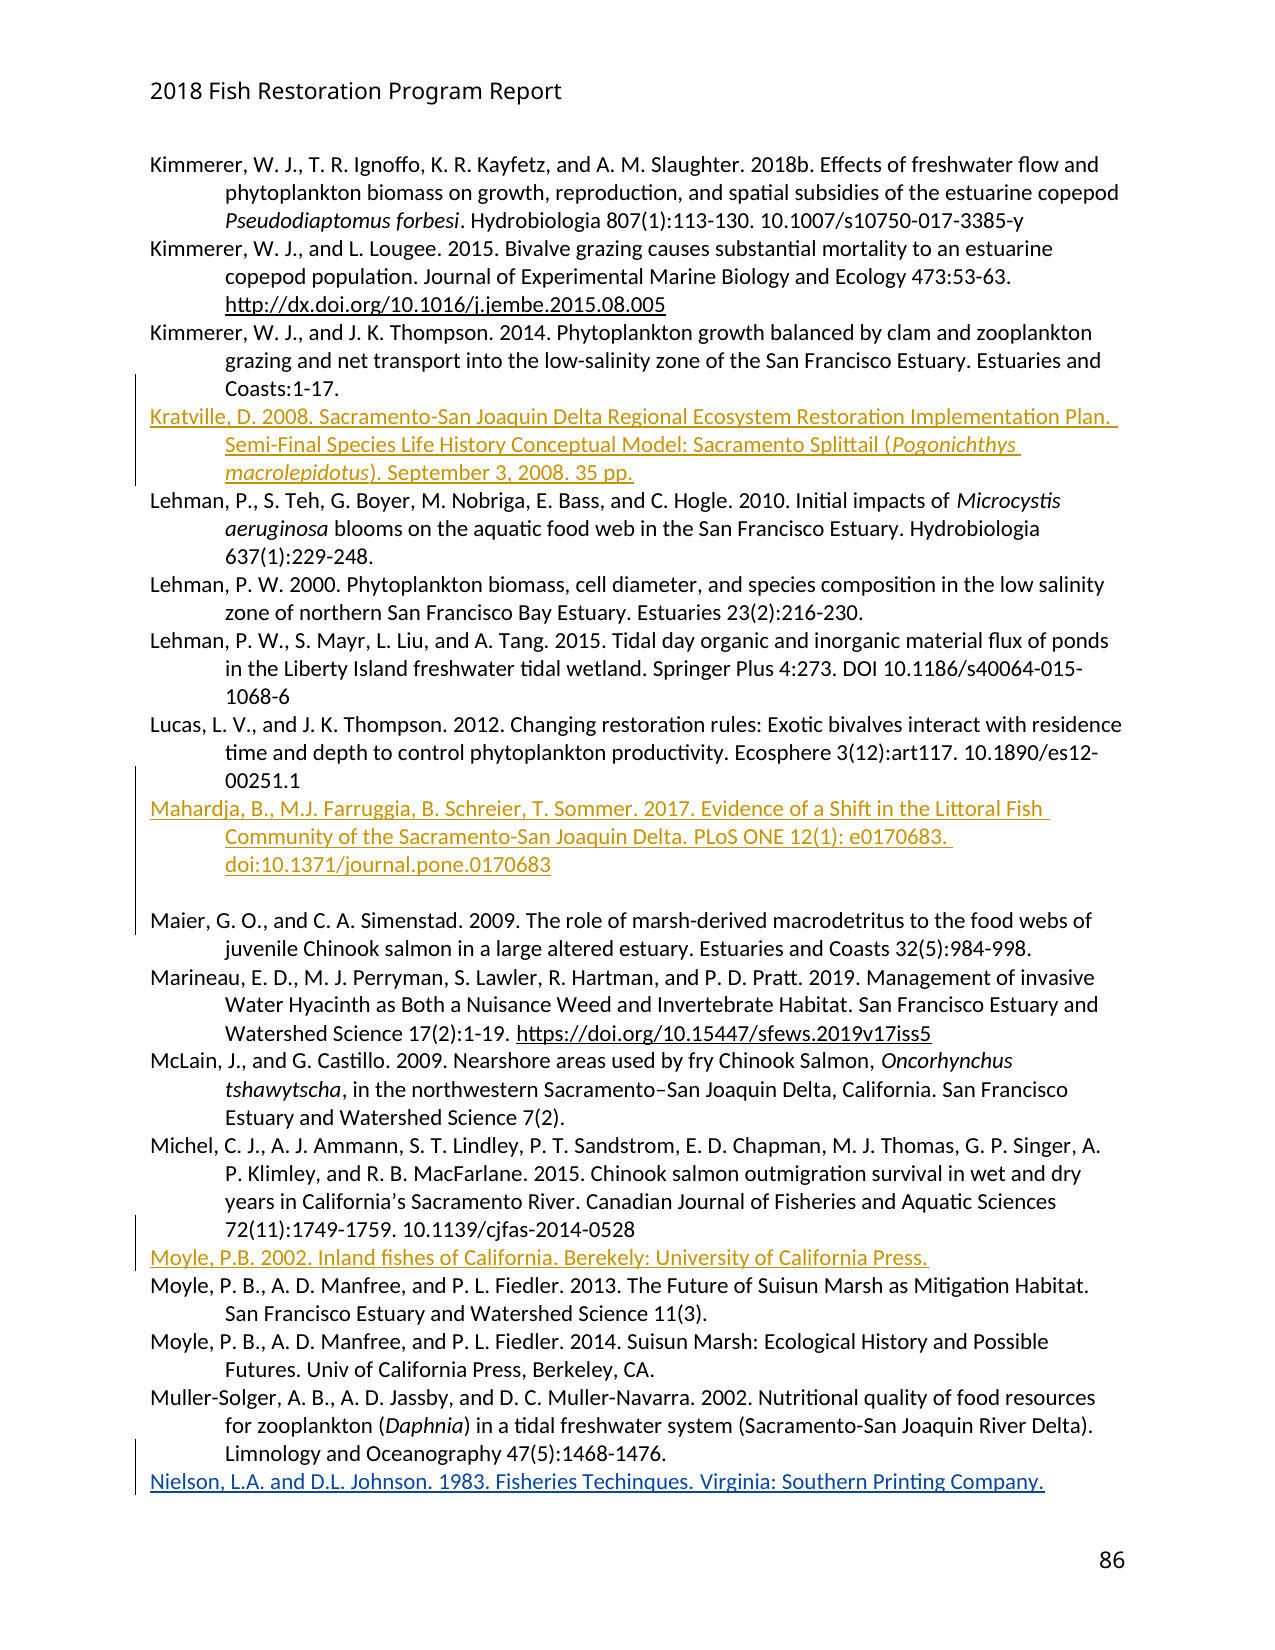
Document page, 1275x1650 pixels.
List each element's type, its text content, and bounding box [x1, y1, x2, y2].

text Lucas, L. V., and J. K. Thompson. 2012. Changing restoration rules: Exotic bivalves interact with residence time and depth to control phytoplankton productivity. Ecosphere 3(12):art117. 10.1890/es12-00251.1 [150, 710, 1125, 794]
text McLain, J., and G. Castillo. 2009. Nearshore areas used by fry Chinook Salmon, Oncorhynchus tshawytscha, in the northwestern Sacramento–San Joaquin Delta, California. San Francisco Estuary and Watershed Science 7(2). [150, 1047, 1125, 1131]
text Lehman, P., S. Teh, G. Boyer, M. Nobriga, E. Bass, and C. Hogle. 2010. Initial impacts of Microcystis aeruginosa blooms on the aquatic food web in the San Francisco Estuary. Hydrobiologia 637(1):229-248. [150, 486, 1125, 570]
text Kimmerer, W. J., and L. Lougee. 2015. Bivalve grazing causes substantial mortality to an estuarine copepod population. Journal of Experimental Marine Biology and Ecology 473:53-63. http://dx.doi.org/10.1016/j.jembe.2015.08.005 [150, 234, 1125, 318]
text Muller-Solger, A. B., A. D. Jassby, and D. C. Muller-Navarra. 2002. Nutritional quality of food resources for zooplankton (Daphnia) in a tidal freshwater system (Sacramento-San Joaquin River Delta). Limnology and Oceanography 47(5):1468-1476. [150, 1383, 1125, 1467]
text Lehman, P. W. 2000. Phytoplankton biomass, cell diameter, and species composition in the low salinity zone of northern San Francisco Bay Estuary. Estuaries 23(2):216-230. [150, 570, 1125, 626]
text Kimmerer, W. J., T. R. Ignoffo, K. R. Kayfetz, and A. M. Slaughter. 2018b. Effects of freshwater flow and phytoplankton biomass on growth, reproduction, and spatial subsidies of the estuarine copepod Pseudodiaptomus forbesi. Hydrobiologia 807(1):113-130. 10.1007/s10750-017-3385-y [150, 150, 1125, 234]
text Lehman, P. W., S. Mayr, L. Liu, and A. Tang. 2015. Tidal day organic and inorganic material flux of ponds in the Liberty Island freshwater tidal wetland. Springer Plus 4:273. DOI 10.1186/s40064-015-1068-6 [150, 626, 1125, 710]
text Michel, C. J., A. J. Ammann, S. T. Lindley, P. T. Sandstrom, E. D. Chapman, M. J. Thomas, G. P. Singer, A. P. Klimley, and R. B. MacFarlane. 2015. Chinook salmon outmigration survival in wet and dry years in California’s Sacramento River. Canadian Journal of Fisheries and Aquatic Sciences 72(11):1749-1759. 10.1139/cjfas-2014-0528 [150, 1131, 1125, 1243]
text Maier, G. O., and C. A. Simenstad. 2009. The role of marsh-derived macrodetritus to the food webs of juvenile Chinook salmon in a large altered estuary. Estuaries and Coasts 32(5):984-998. [150, 907, 1125, 963]
text Marineau, E. D., M. J. Perryman, S. Lawler, R. Hartman, and P. D. Pratt. 2019. Management of invasive Water Hyacinth as Both a Nuisance Weed and Invertebrate Habitat. San Francisco Estuary and Watershed Science 17(2):1-19. https://doi.org/10.15447/sfews.2019v17iss5 [150, 963, 1125, 1047]
text Moyle, P. B., A. D. Manfree, and P. L. Fiedler. 2014. Suisun Marsh: Ecological History and Possible Futures. Univ of California Press, Berkeley, CA. [150, 1327, 1125, 1383]
text Kimmerer, W. J., and J. K. Thompson. 2014. Phytoplankton growth balanced by clam and zooplankton grazing and net transport into the low-salinity zone of the San Francisco Estuary. Estuaries and Coasts:1-17. [150, 318, 1125, 402]
text Moyle, P. B., A. D. Manfree, and P. L. Fiedler. 2013. The Future of Suisun Marsh as Mitigation Habitat. San Francisco Estuary and Watershed Science 11(3). [150, 1271, 1125, 1327]
